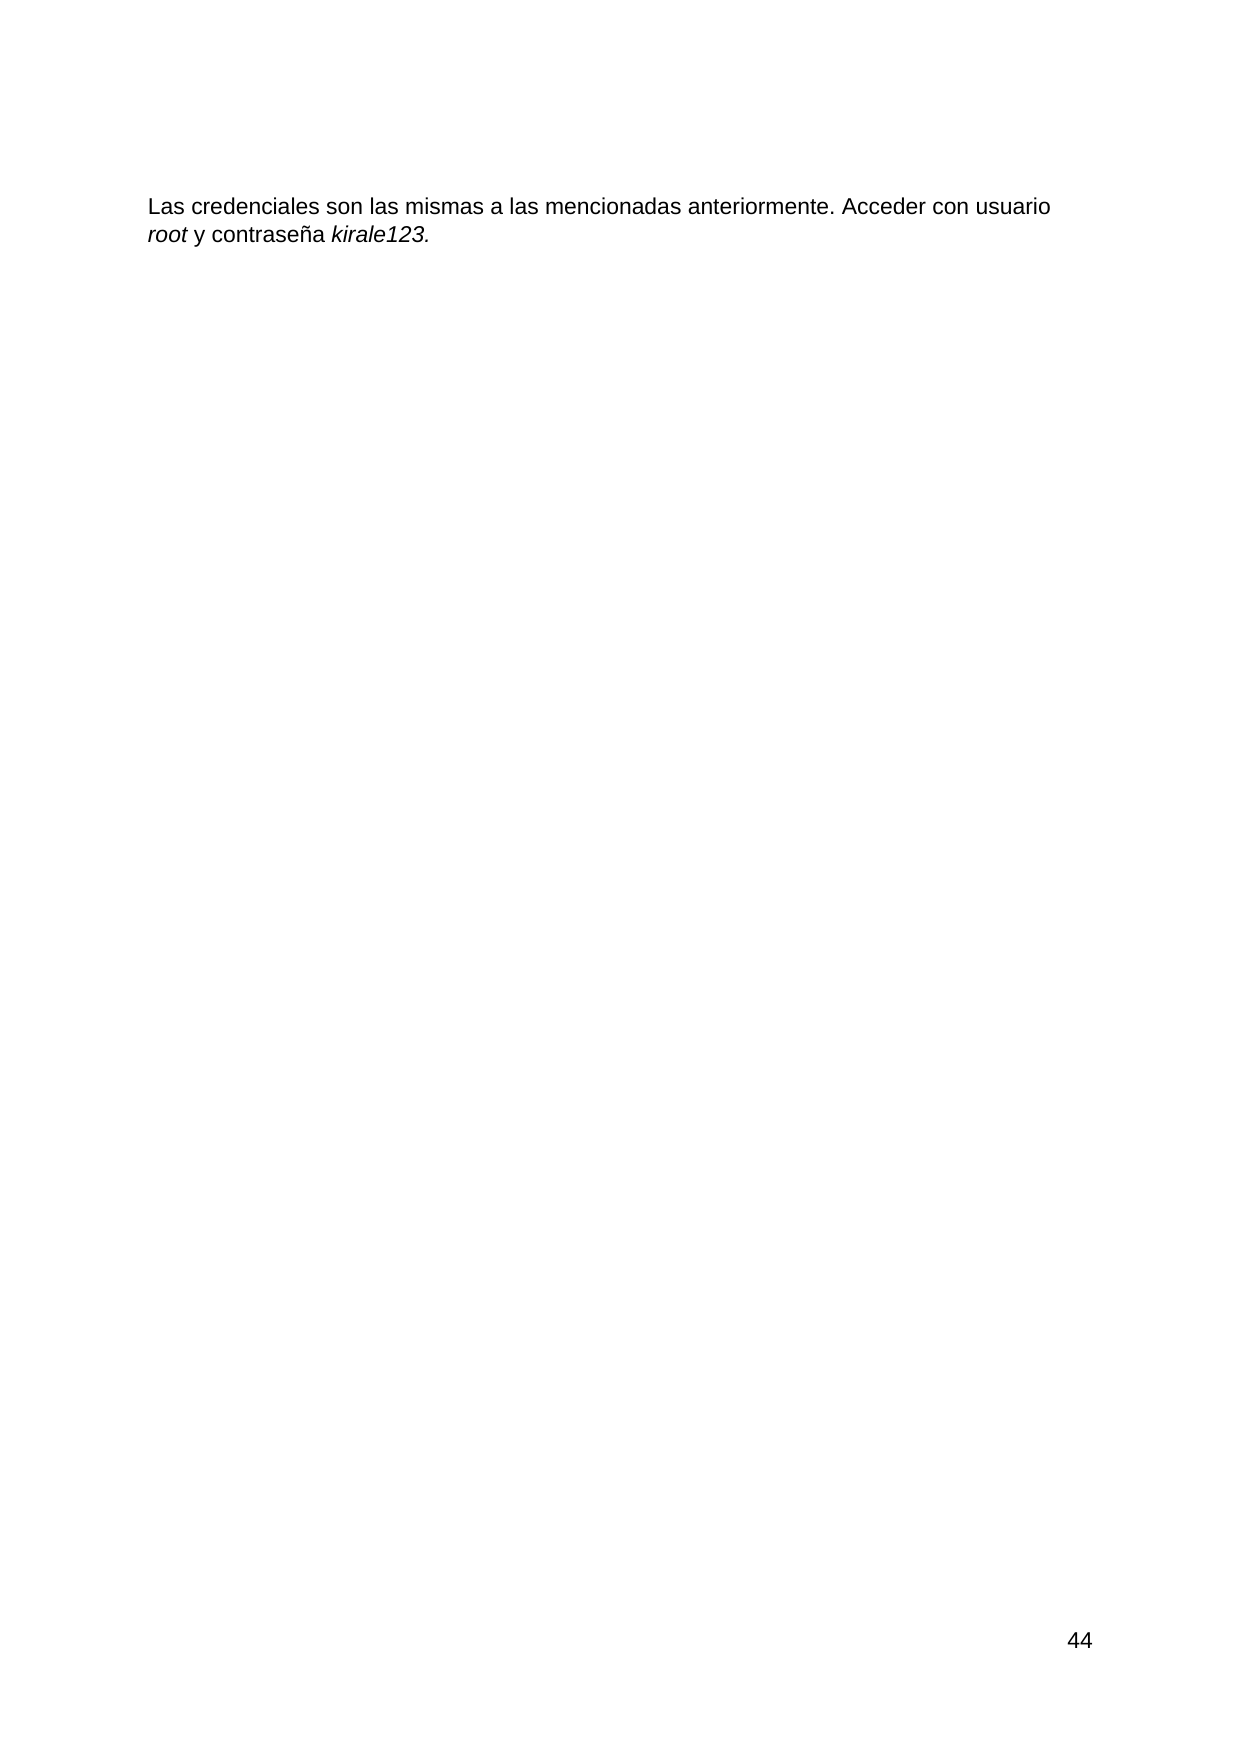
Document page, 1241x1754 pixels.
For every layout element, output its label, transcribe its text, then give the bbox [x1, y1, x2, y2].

text Las credenciales son las mismas a las mencionadas anteriormente. Acceder con usuario root y contraseña kirale123. [148, 193, 1092, 248]
